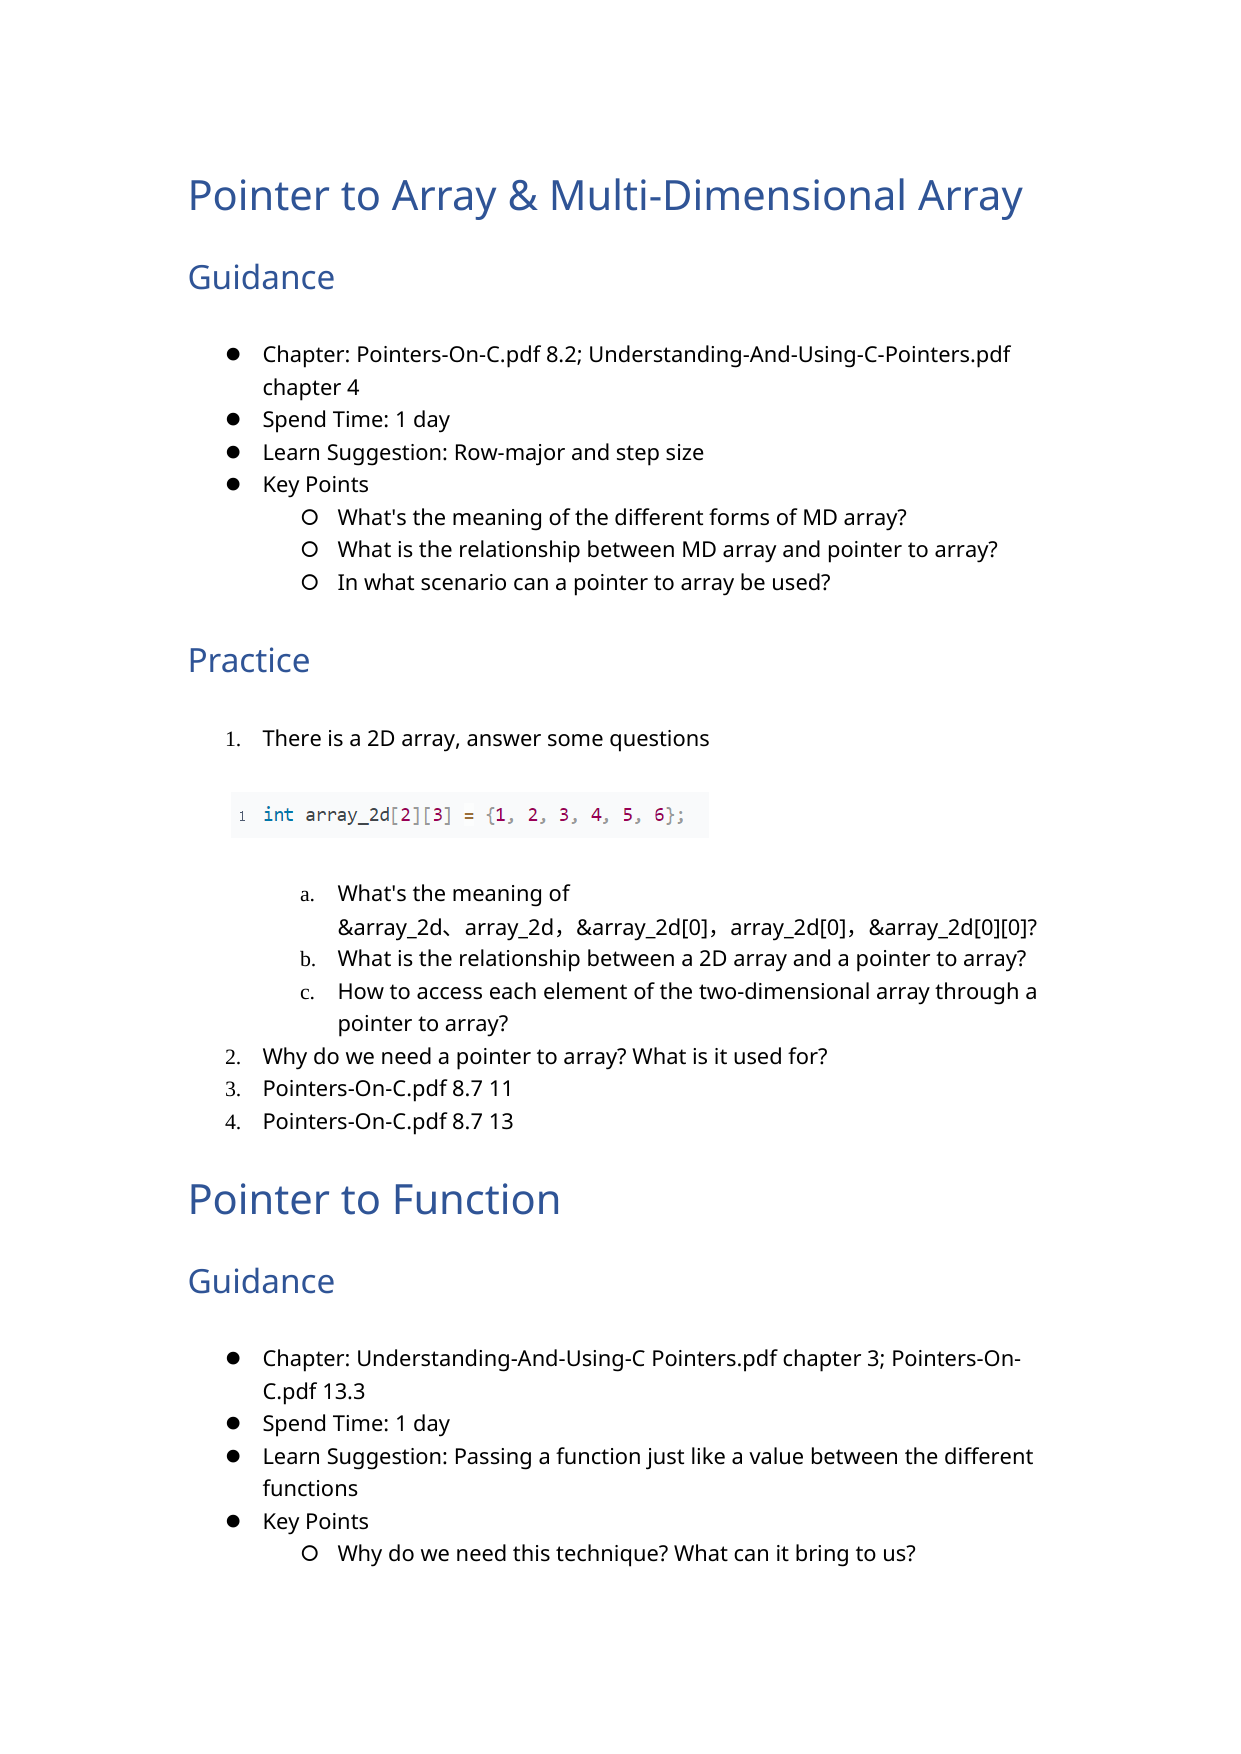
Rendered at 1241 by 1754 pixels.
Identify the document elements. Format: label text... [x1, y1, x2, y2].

list What's the meaning of the different forms of MD array? [300, 500, 1053, 533]
list What is the relationship between a 2D array and a pointer to array? [300, 942, 1053, 974]
list Key Points [225, 1504, 1053, 1537]
list Spend Time: 1 day [225, 403, 1053, 435]
list Why do we need this technique? What can it bring to us? [300, 1537, 1053, 1569]
list Learn Suggestion: Passing a function just like a value between the different functions [225, 1439, 1053, 1504]
list What's the meaning of &array_2d、array_2d，&array_2d[0]，array_2d[0]，&array_2d[0][0]? [300, 877, 1053, 942]
subtitle Guidance [187, 1248, 1053, 1313]
list In what scenario can a pointer to array be used? [300, 565, 1053, 598]
list Spend Time: 1 day [225, 1407, 1053, 1439]
list Key Points [225, 468, 1053, 500]
subtitle Guidance [187, 244, 1053, 309]
subtitle Pointer to Array & Multi-Dimensional Array [187, 162, 1053, 227]
subtitle Practice [187, 627, 1053, 692]
list Pointers-On-C.pdf 8.7 13 [225, 1104, 1053, 1137]
list What is the relationship between MD array and pointer to array? [300, 533, 1053, 565]
list Why do we need a pointer to array? What is it used for? [225, 1039, 1053, 1072]
subtitle Pointer to Function [187, 1166, 1053, 1231]
list Learn Suggestion: Row-major and step size [225, 435, 1053, 468]
list Pointers-On-C.pdf 8.7 11 [225, 1072, 1053, 1104]
list Chapter: Understanding-And-Using-C Pointers.pdf chapter 3; Pointers-On-C.pdf 13.3 [225, 1342, 1053, 1407]
list How to access each element of the two-dimensional array through a pointer to array? [300, 974, 1053, 1039]
list There is a 2D array, answer some questions [225, 721, 1053, 754]
picture [231, 792, 709, 838]
list Chapter: Pointers-On-C.pdf 8.2; Understanding-And-Using-C-Pointers.pdf chapter 4 [225, 338, 1053, 403]
